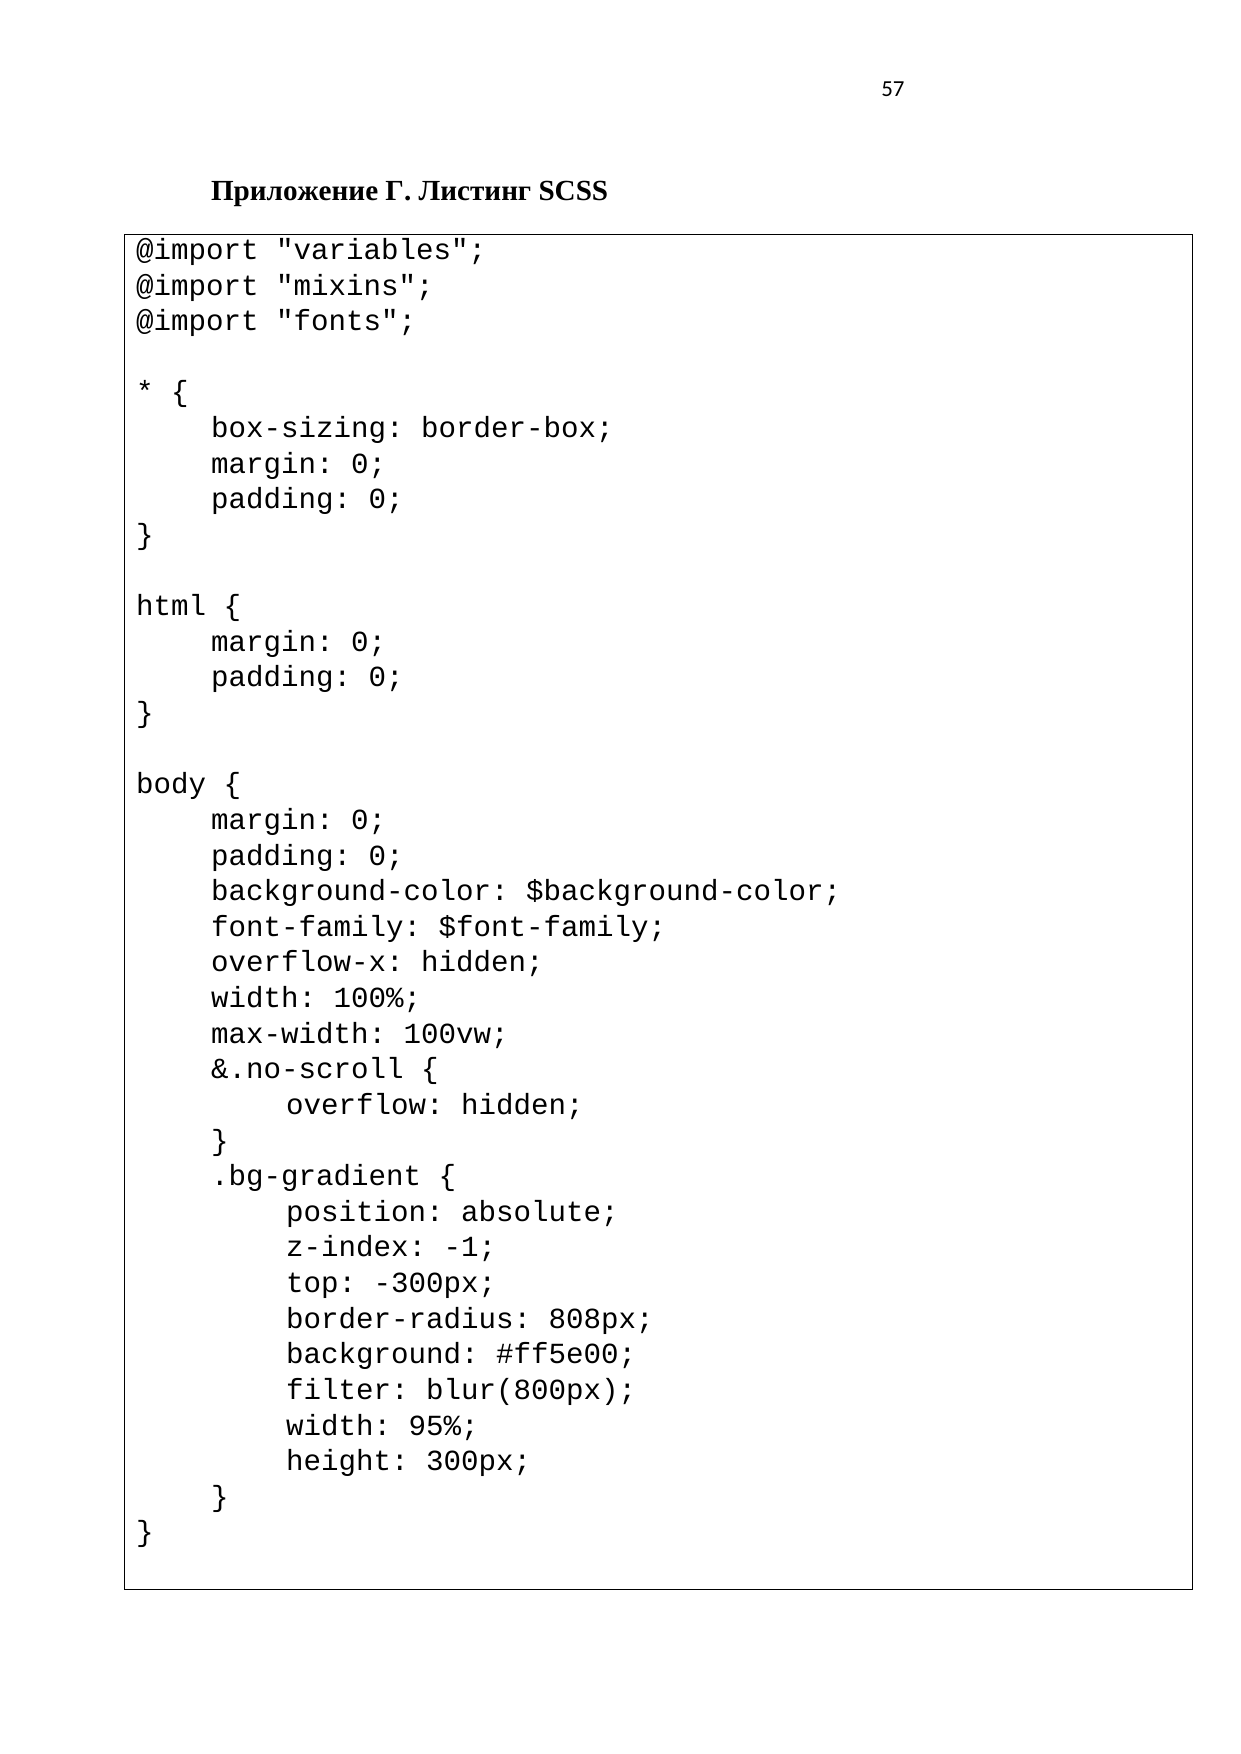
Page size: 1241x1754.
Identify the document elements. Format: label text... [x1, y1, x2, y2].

subtitle Приложение Г. Листинг SCSS [136, 173, 1181, 206]
table_header @import "variables"; @import "mixins"; @import "fonts"; * { box-sizing: border-box; margin: 0; padding: 0; } html { margin: 0; padding: 0; } body { margin: 0; padding: 0; background-color: $background-color; font-family: $font-family; overflow-x: hidden; width: 100%; max-width: 100vw; &.no-scroll { overflow: hidden; } .bg-gradient { position: absolute; z-index: -1; top: -300px; border-radius: 808px; background: #ff5e00; filter: blur(800px); width: 95%; height: 300px; } } [125, 235, 1192, 1589]
